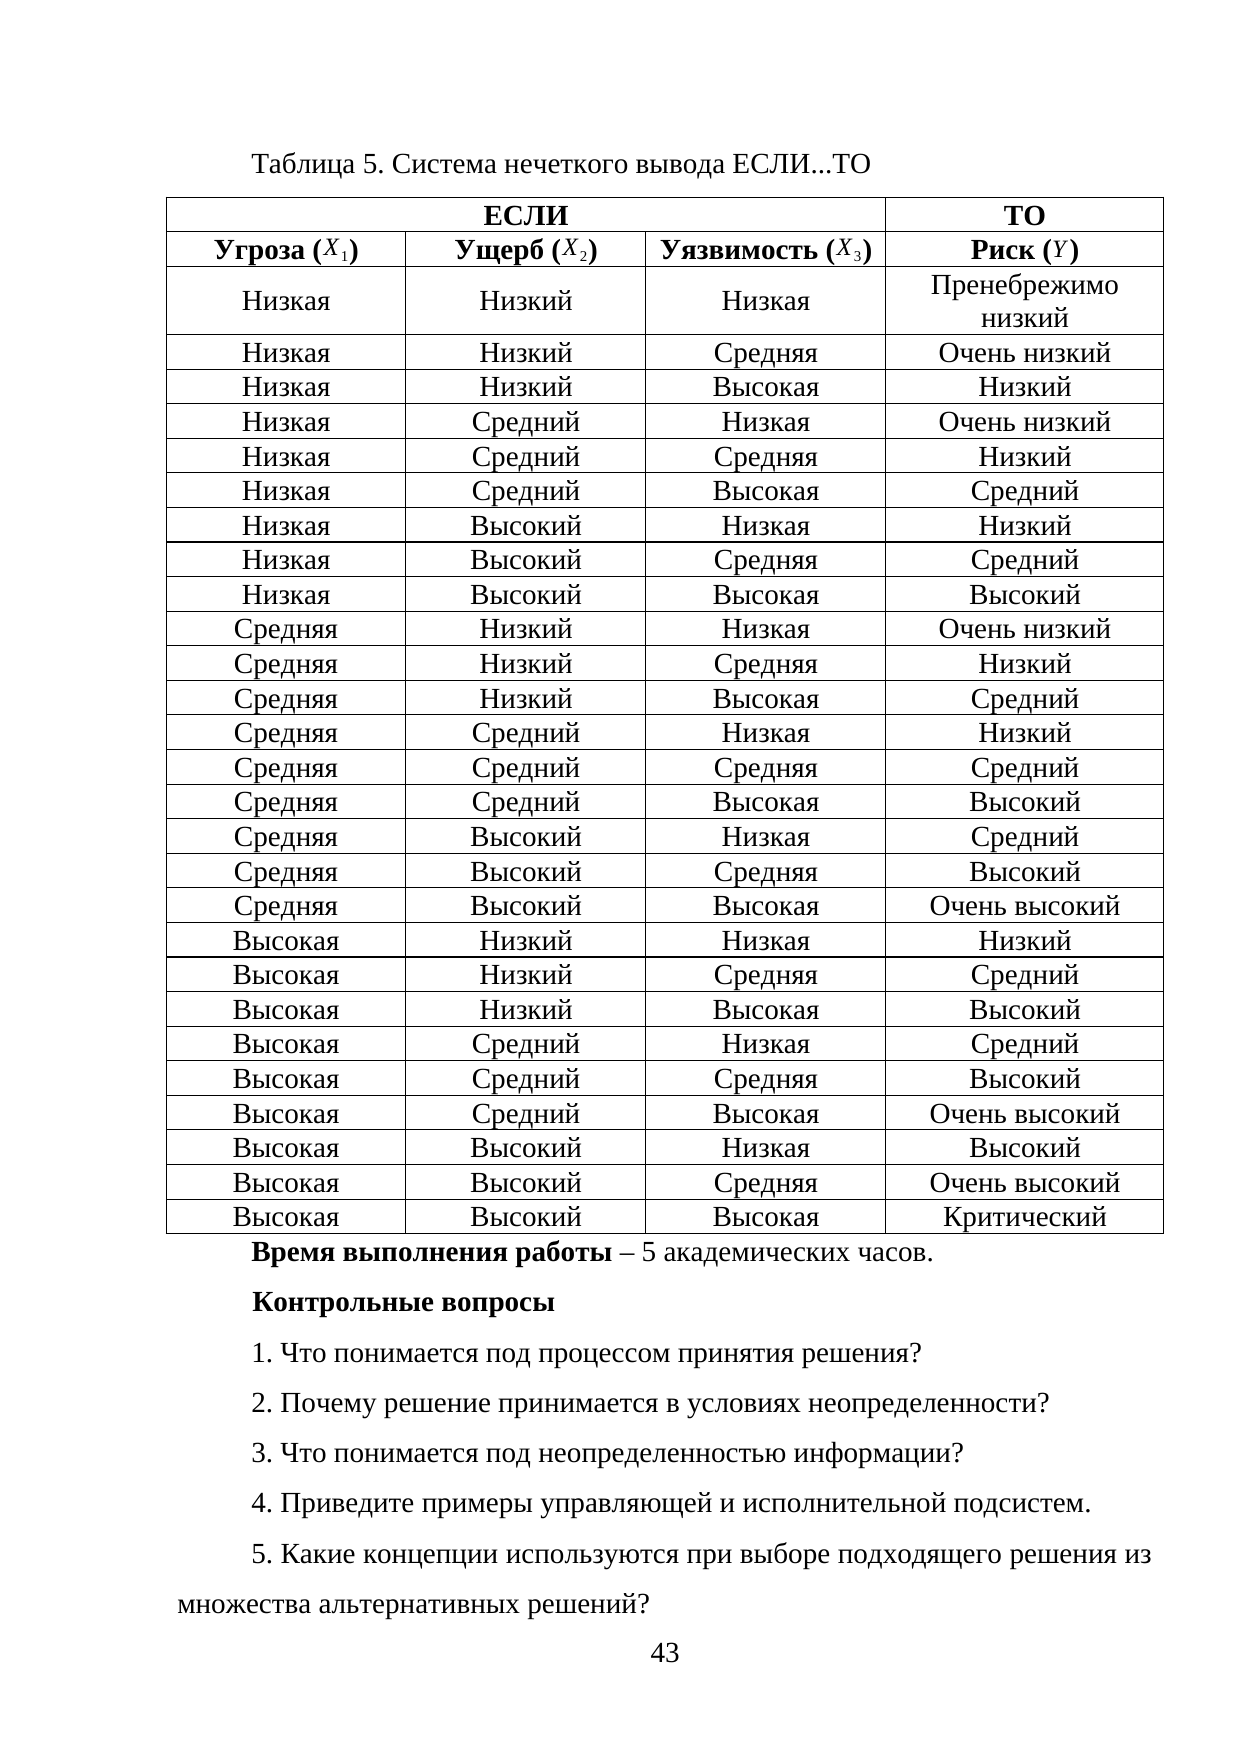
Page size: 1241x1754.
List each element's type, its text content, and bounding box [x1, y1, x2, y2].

table_cell Уязвимость () [646, 232, 885, 266]
table_cell Высокая [646, 1096, 885, 1129]
table_cell Средняя [167, 785, 405, 818]
table_cell Очень низкий [886, 612, 1163, 645]
table_cell Средняя [646, 1061, 885, 1095]
table_cell Средняя [167, 888, 405, 922]
table_cell Средняя [646, 1165, 885, 1198]
table_cell Низкая [167, 473, 405, 507]
table_cell Низкая [167, 543, 405, 576]
table_cell Критический [886, 1200, 1163, 1233]
table_cell Средний [886, 543, 1163, 576]
table_cell Высокий [406, 1200, 645, 1233]
table_cell Высокий [886, 577, 1163, 611]
table_cell Низкая [167, 577, 405, 611]
table_cell Средняя [646, 439, 885, 472]
table_cell Высокая [646, 992, 885, 1026]
table_cell Низкий [406, 992, 645, 1026]
table_cell Очень низкий [886, 404, 1163, 438]
table_cell Средняя [646, 543, 885, 576]
table_cell Высокая [646, 1200, 885, 1233]
table_cell Средний [406, 473, 645, 507]
table_cell Высокий [886, 992, 1163, 1026]
table_cell Низкий [406, 958, 645, 991]
table_header ЕСЛИ [167, 198, 885, 231]
table_cell Риск () [886, 232, 1163, 266]
table_cell Высокий [886, 854, 1163, 887]
table_cell Средняя [646, 750, 885, 783]
table_cell Высокая [646, 681, 885, 714]
table_cell Высокий [406, 819, 645, 853]
table_cell Низкая [646, 267, 885, 334]
table_cell Низкая [646, 923, 885, 956]
table_cell Высокая [646, 370, 885, 403]
table_cell Высокая [167, 1096, 405, 1129]
table_cell Низкий [886, 439, 1163, 472]
table_cell Низкий [886, 923, 1163, 956]
table_cell Высокий [886, 1061, 1163, 1095]
table_cell Средний [406, 750, 645, 783]
table_cell Средний [406, 715, 645, 749]
table_cell Пренебрежимо низкий [886, 267, 1163, 334]
table_header ТО [886, 198, 1163, 231]
table_cell Средняя [646, 646, 885, 680]
table_cell Средний [886, 1027, 1163, 1060]
table_cell Низкая [167, 508, 405, 541]
table_cell Низкая [167, 439, 405, 472]
table_cell Средняя [167, 612, 405, 645]
text 3. Что понимается под неопределенностью информации? [177, 1435, 1153, 1469]
table_cell Высокий [406, 577, 645, 611]
table_cell Очень низкий [886, 335, 1163, 368]
table_cell Низкий [886, 646, 1163, 680]
text Время выполнения работы – 5 академических часов. [177, 1234, 1153, 1268]
table_cell Очень высокий [886, 888, 1163, 922]
table_cell Средняя [167, 750, 405, 783]
table_cell Низкий [886, 508, 1163, 541]
table_cell Высокий [406, 543, 645, 576]
table_cell Угроза () [167, 232, 405, 266]
table_cell Низкая [646, 1130, 885, 1164]
table_cell Очень высокий [886, 1096, 1163, 1129]
table_cell Высокая [167, 923, 405, 956]
table_cell Высокий [406, 1130, 645, 1164]
table_cell Низкий [406, 681, 645, 714]
table_cell Средний [406, 1096, 645, 1129]
table_cell Ущерб () [406, 232, 645, 266]
table_cell Высокий [406, 888, 645, 922]
text Контрольные вопросы [177, 1284, 1153, 1318]
table_cell Низкий [886, 370, 1163, 403]
table_cell Средний [406, 1027, 645, 1060]
text Таблица 5. Система нечеткого вывода ЕСЛИ...ТО [177, 146, 1153, 180]
table_cell Высокая [646, 785, 885, 818]
table_cell Средняя [167, 681, 405, 714]
table_cell Средний [406, 785, 645, 818]
table_cell Средняя [646, 958, 885, 991]
table_cell Средняя [167, 819, 405, 853]
table_cell Высокий [406, 854, 645, 887]
table_cell Высокий [886, 785, 1163, 818]
table_cell Высокая [167, 1200, 405, 1233]
table_cell Средний [406, 404, 645, 438]
table_cell Низкий [406, 335, 645, 368]
table_cell Низкий [406, 267, 645, 334]
table_cell Низкая [167, 404, 405, 438]
table_cell Очень высокий [886, 1165, 1163, 1198]
table_cell Низкая [167, 370, 405, 403]
table_cell Средняя [167, 854, 405, 887]
text 2. Почему решение принимается в условиях неопределенности? [177, 1385, 1153, 1418]
table_cell Высокий [886, 1130, 1163, 1164]
table_cell Средний [886, 681, 1163, 714]
table_cell Низкий [406, 646, 645, 680]
table_cell Средний [406, 1061, 645, 1095]
table_cell Высокий [406, 508, 645, 541]
table_cell Высокий [406, 1165, 645, 1198]
text 1. Что понимается под процессом принятия решения? [177, 1335, 1153, 1368]
table_cell Высокая [167, 958, 405, 991]
table_cell Средний [886, 750, 1163, 783]
table_cell Низкий [886, 715, 1163, 749]
table_cell Высокая [167, 1061, 405, 1095]
table_cell Средний [886, 958, 1163, 991]
table_cell Низкая [646, 404, 885, 438]
table_cell Низкая [167, 335, 405, 368]
table_cell Низкий [406, 370, 645, 403]
table_cell Низкая [646, 612, 885, 645]
table_cell Низкая [167, 267, 405, 334]
table_cell Высокая [646, 888, 885, 922]
table_cell Высокая [167, 1027, 405, 1060]
table_cell Высокая [646, 577, 885, 611]
text 4. Приведите примеры управляющей и исполнительной подсистем. [177, 1486, 1153, 1519]
table_cell Низкая [646, 508, 885, 541]
text 5. Какие концепции используются при выборе подходящего решения из множества альтернативных решений? [177, 1536, 1153, 1620]
table_cell Средняя [646, 335, 885, 368]
table_cell Низкий [406, 612, 645, 645]
table_cell Низкая [646, 819, 885, 853]
table_cell Высокая [167, 1130, 405, 1164]
table_cell Средний [886, 473, 1163, 507]
table_cell Низкая [646, 715, 885, 749]
table_cell Высокая [646, 473, 885, 507]
table_cell Средняя [167, 715, 405, 749]
table_cell Низкая [646, 1027, 885, 1060]
table_cell Высокая [167, 992, 405, 1026]
table_cell Средний [886, 819, 1163, 853]
table_cell Средняя [646, 854, 885, 887]
table_cell Средняя [167, 646, 405, 680]
table_cell Низкий [406, 923, 645, 956]
table_cell Высокая [167, 1165, 405, 1198]
table_cell Средний [406, 439, 645, 472]
